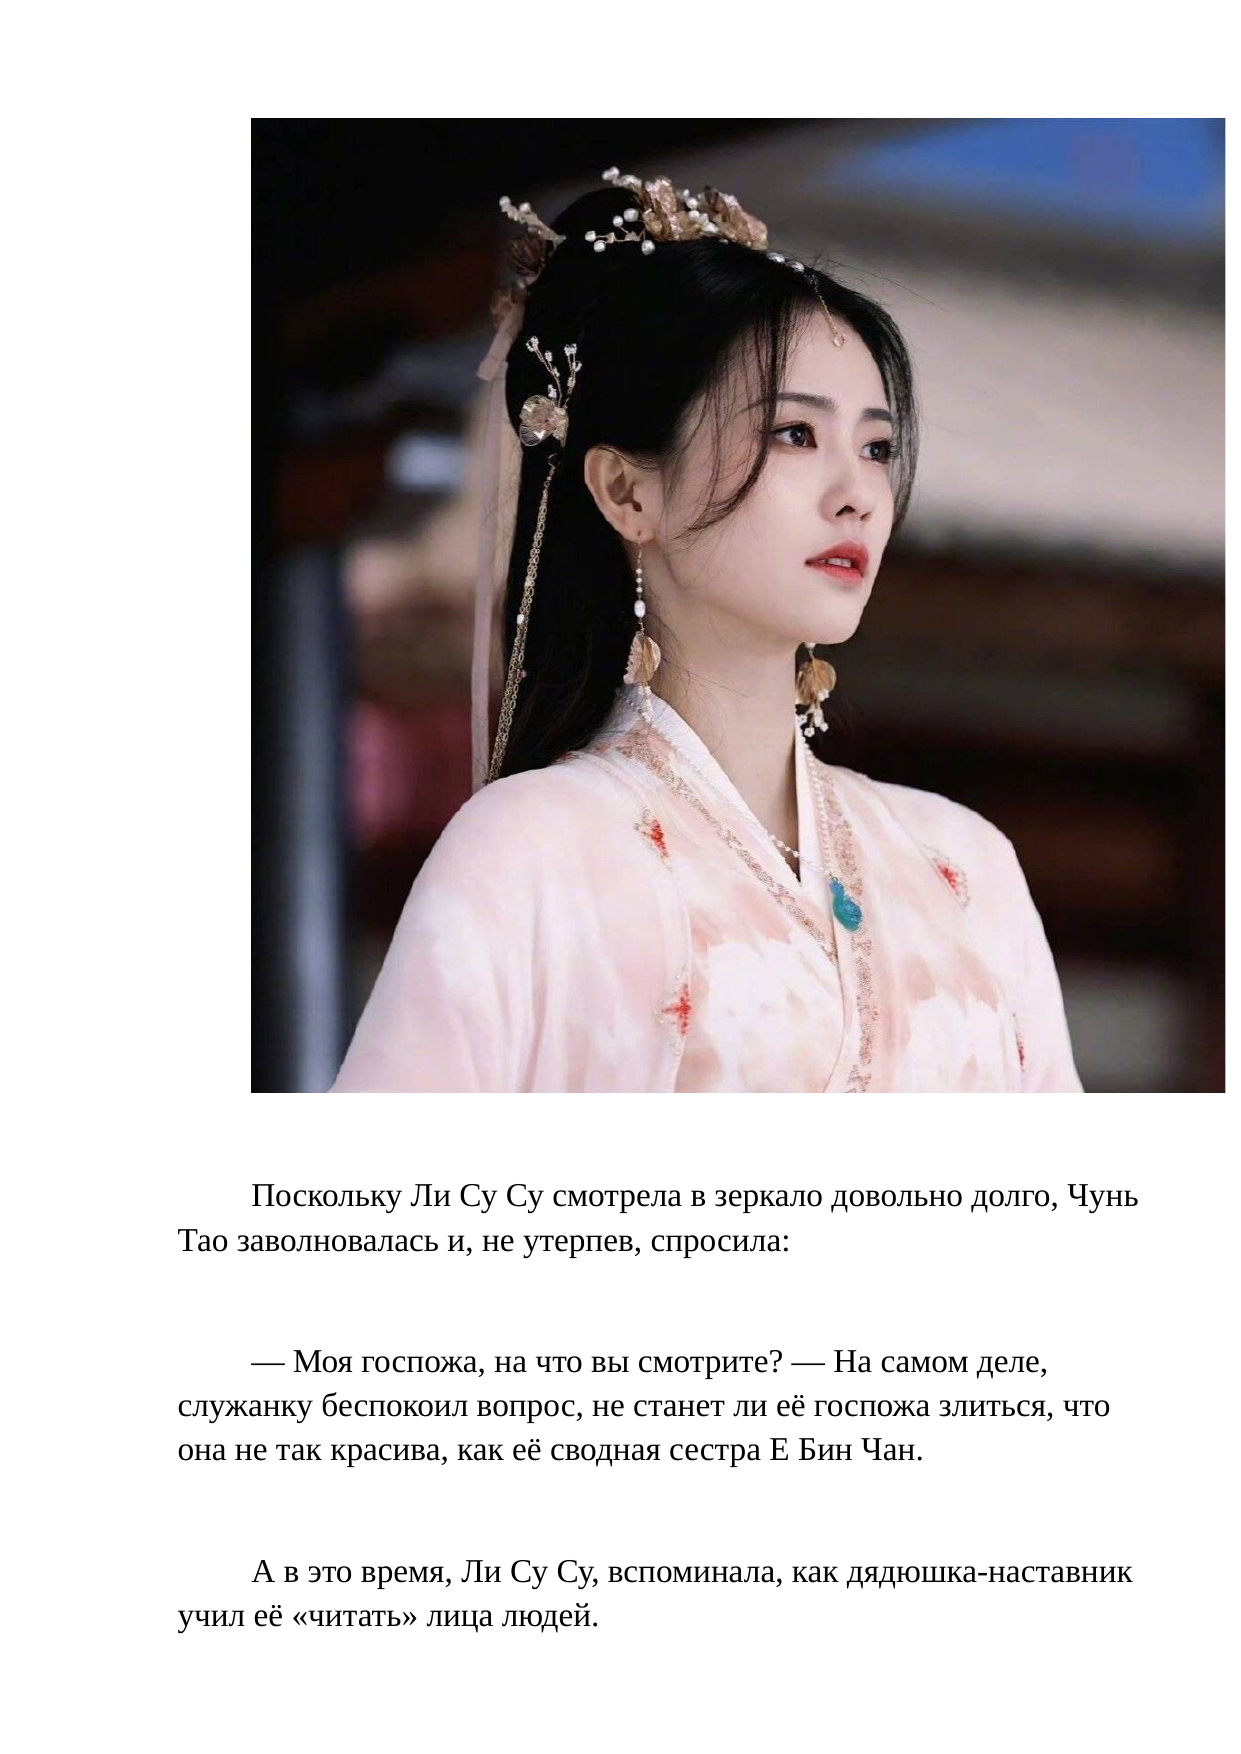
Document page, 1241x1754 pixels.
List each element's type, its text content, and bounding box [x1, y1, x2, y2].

text Поскольку Ли Су Су смотрела в зеркало довольно долго, Чунь Тао заволновалась и, не утерпев, спросила: [177, 1176, 1152, 1258]
picture [251, 118, 1226, 1093]
text — Моя госпожа, на что вы смотрите? — На самом деле, служанку беспокоил вопрос, не станет ли её госпожа злиться, что она не так красива, как её сводная сестра Е Бин Чан. [177, 1341, 1152, 1468]
text А в это время, Ли Су Су, вспоминала, как дядюшка-наставник учил её «читать» лица людей. [177, 1551, 1152, 1633]
